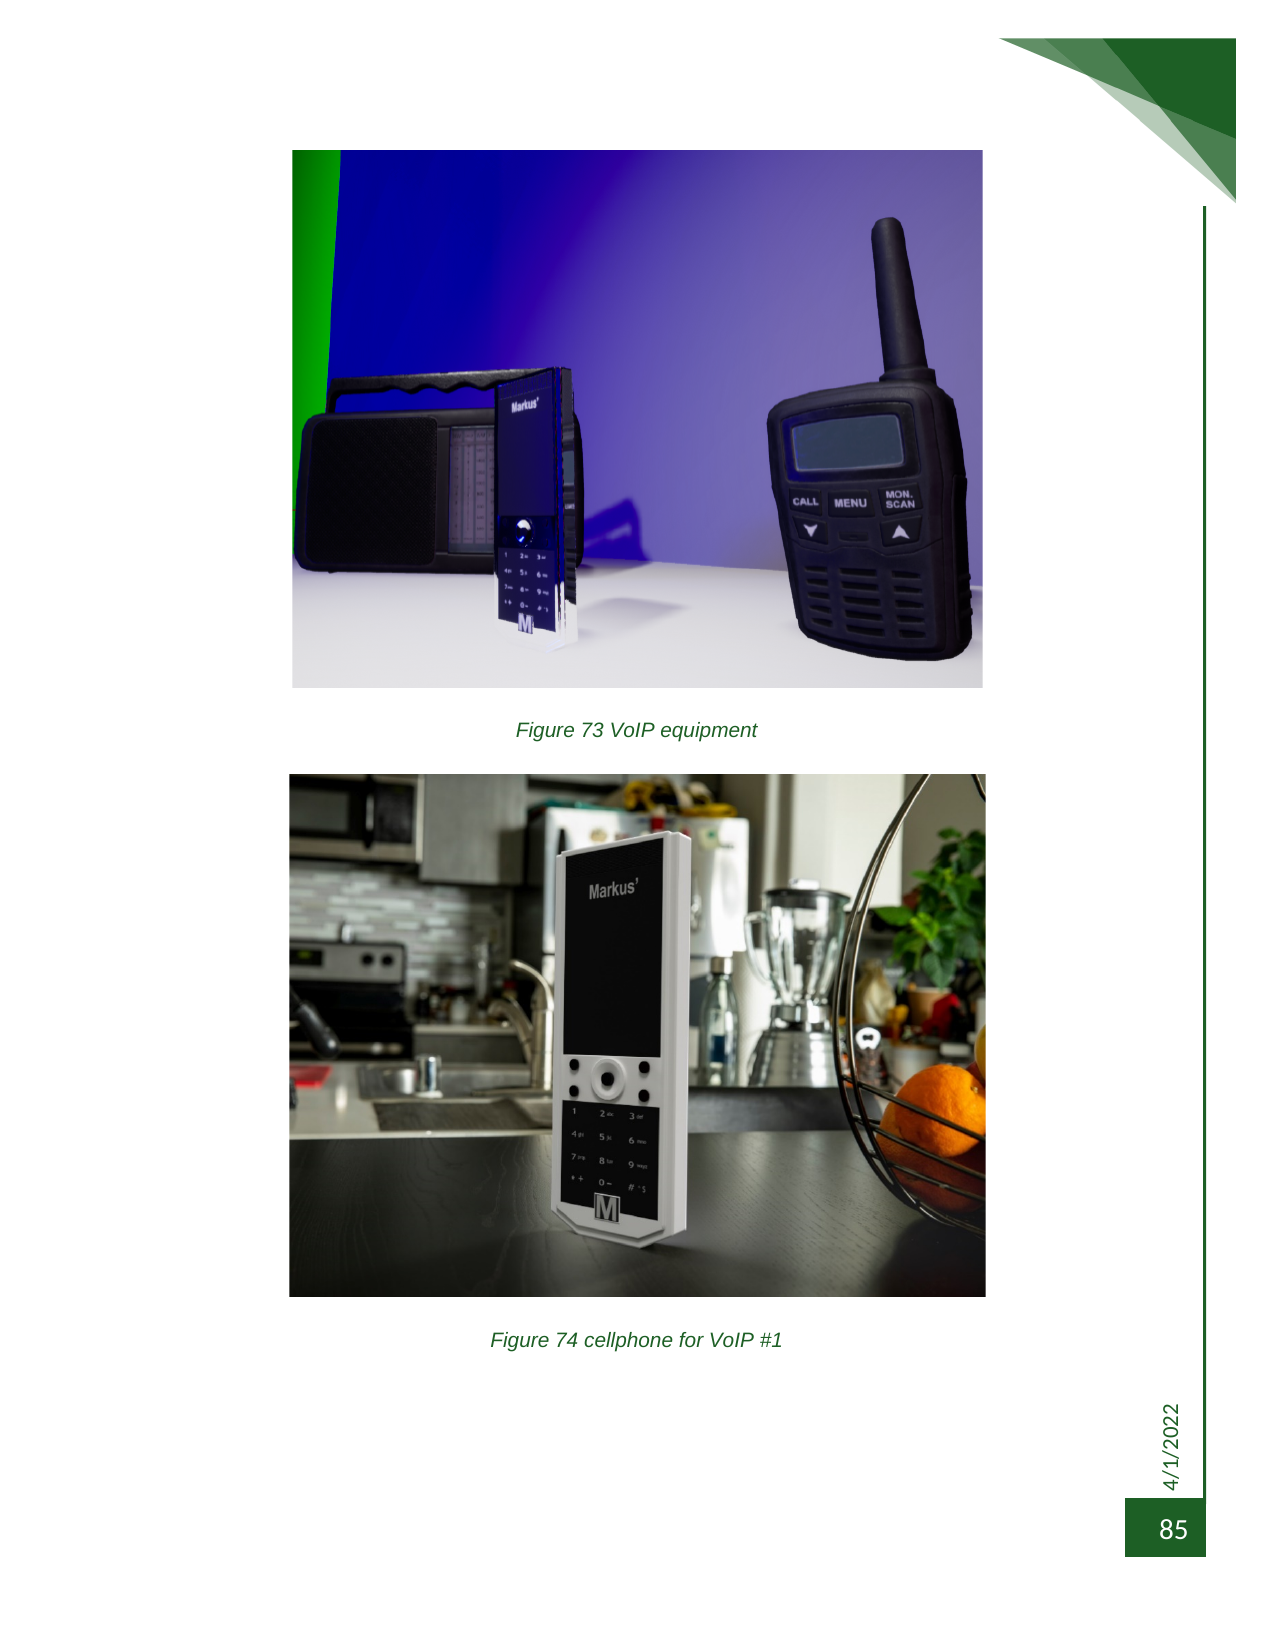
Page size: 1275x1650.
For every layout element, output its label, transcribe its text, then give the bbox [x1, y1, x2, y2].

text Figure 74 VoIP equipment [150, 718, 1125, 742]
picture [997, 38, 1236, 204]
picture [292, 150, 983, 688]
picture [289, 774, 986, 1297]
text Figure 75 cellphone for VoIP #1 [150, 1328, 1125, 1352]
